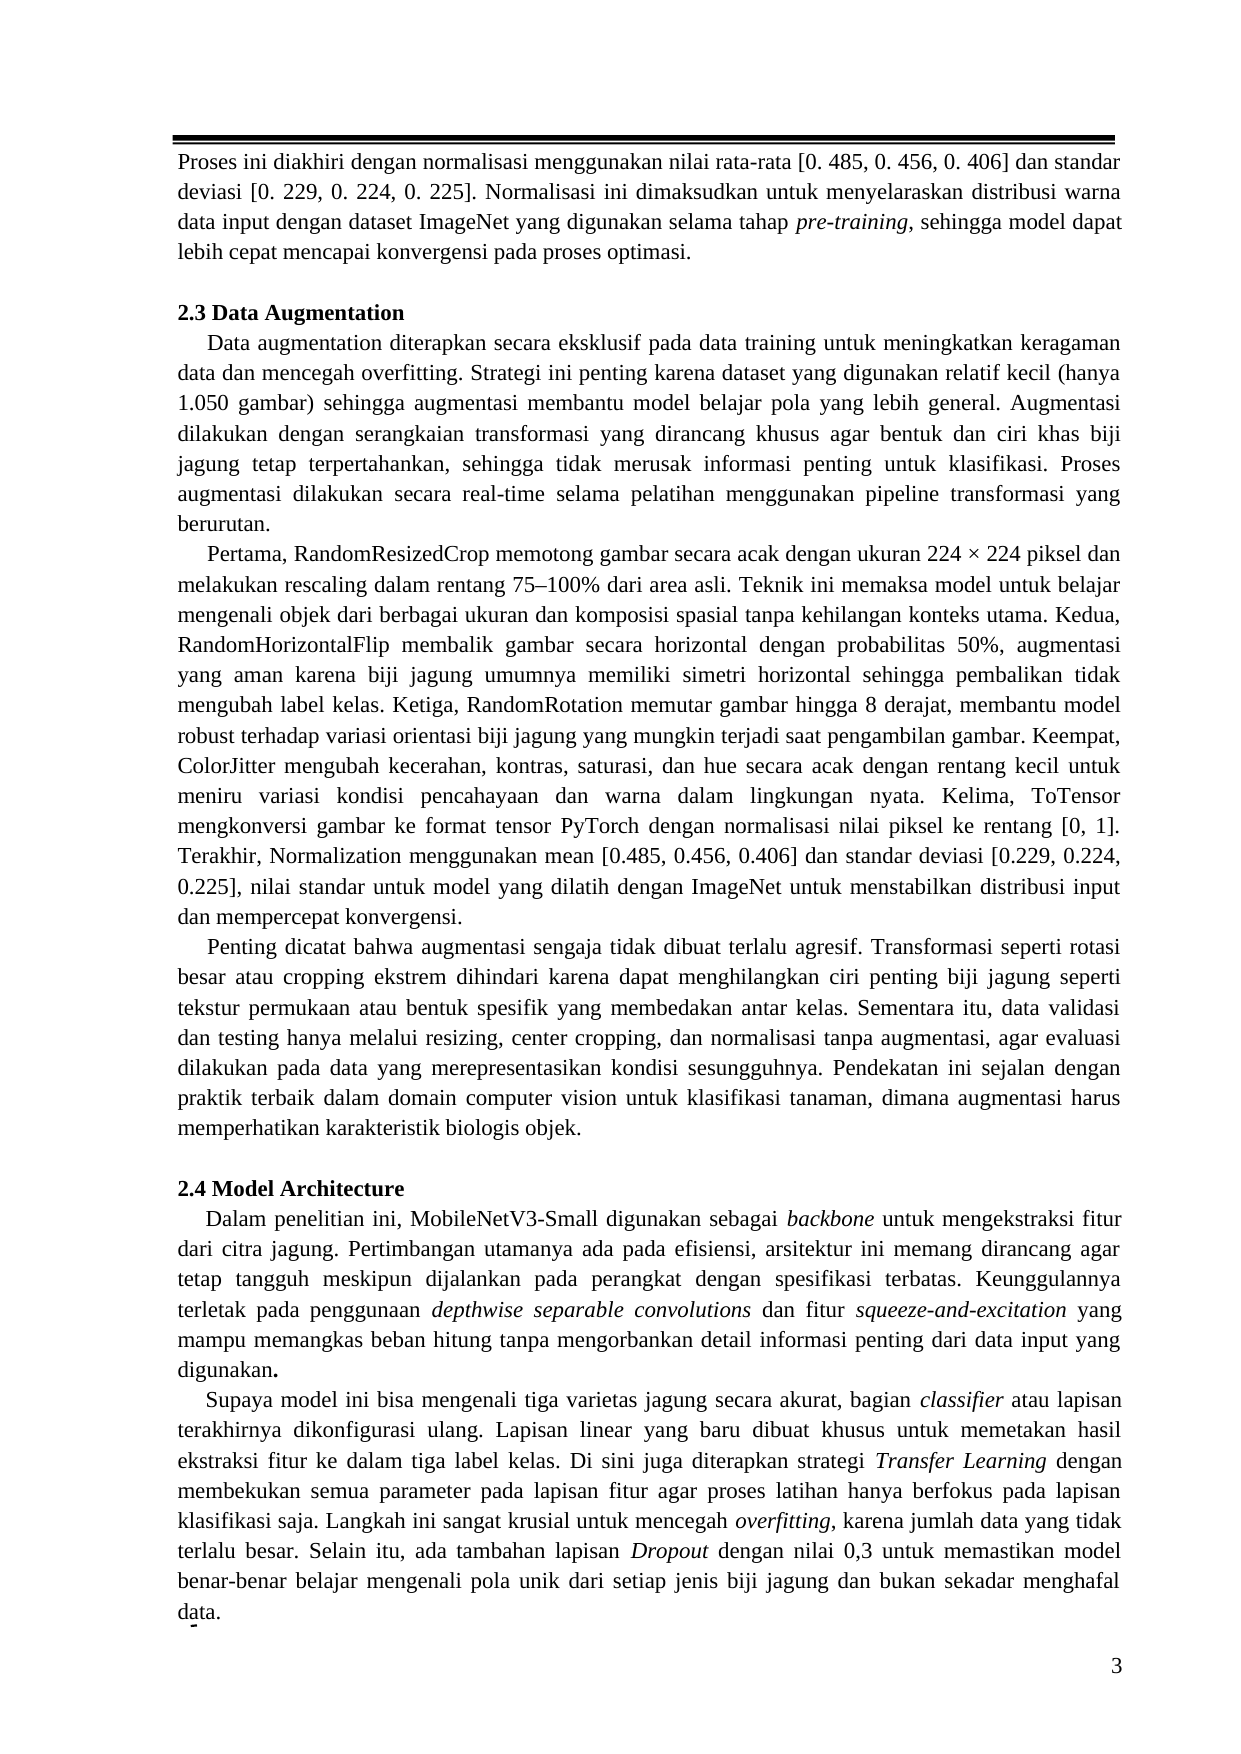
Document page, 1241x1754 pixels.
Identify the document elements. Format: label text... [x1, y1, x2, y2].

text Penting dicatat bahwa augmentasi sengaja tidak dibuat terlalu agresif. Transformasi seperti rotasi besar atau cropping ekstrem dihindari karena dapat menghilangkan ciri penting biji jagung seperti tekstur permukaan atau bentuk spesifik yang membedakan antar kelas. Sementara itu, data validasi dan testing hanya melalui resizing, center cropping, dan normalisasi tanpa augmentasi, agar evaluasi dilakukan pada data yang merepresentasikan kondisi sesungguhnya. Pendekatan ini sejalan dengan praktik terbaik dalam domain computer vision untuk klasifikasi tanaman, dimana augmentasi harus memperhatikan karakteristik biologis objek. [177, 933, 1122, 1141]
text Data augmentation diterapkan secara eksklusif pada data training untuk meningkatkan keragaman data dan mencegah overfitting. Strategi ini penting karena dataset yang digunakan relatif kecil (hanya 1.050 gambar) sehingga augmentasi membantu model belajar pola yang lebih general. Augmentasi dilakukan dengan serangkaian transformasi yang dirancang khusus agar bentuk dan ciri khas biji jagung tetap terpertahankan, sehingga tidak merusak informasi penting untuk klasifikasi. Proses augmentasi dilakukan secara real-time selama pelatihan menggunakan pipeline transformasi yang berurutan. [177, 329, 1122, 537]
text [177, 148, 1122, 265]
text Supaya model ini bisa mengenali tiga varietas jagung secara akurat, bagian classifier atau lapisan terakhirnya dikonfigurasi ulang. Lapisan linear yang baru dibuat khusus untuk memetakan hasil ekstraksi fitur ke dalam tiga label kelas. Di sini juga diterapkan strategi Transfer Learning dengan membekukan semua parameter pada lapisan fitur agar proses latihan hanya berfokus pada lapisan klasifikasi saja. Langkah ini sangat krusial untuk mencegah overfitting, karena jumlah data yang tidak terlalu besar. Selain itu, ada tambahan lapisan Dropout dengan nilai 0,3 untuk memastikan model benar-benar belajar mengenali pola unik dari setiap jenis biji jagung dan bukan sekadar menghafal data. [177, 1386, 1122, 1624]
text 2.3 Data Augmentation [177, 299, 1122, 325]
text Dalam penelitian ini, MobileNetV3-Small digunakan sebagai backbone untuk mengekstraksi fitur dari citra jagung. Pertimbangan utamanya ada pada efisiensi, arsitektur ini memang dirancang agar tetap tangguh meskipun dijalankan pada perangkat dengan spesifikasi terbatas. Keunggulannya terletak pada penggunaan depthwise separable convolutions dan fitur squeeze-and-excitation yang mampu memangkas beban hitung tanpa mengorbankan detail informasi penting dari data input yang digunakan. [177, 1205, 1122, 1382]
text 2.4 Model Architecture [177, 1175, 1122, 1201]
text Pertama, RandomResizedCrop memotong gambar secara acak dengan ukuran 224 × 224 piksel dan melakukan rescaling dalam rentang 75–100% dari area asli. Teknik ini memaksa model untuk belajar mengenali objek dari berbagai ukuran dan komposisi spasial tanpa kehilangan konteks utama. Kedua, RandomHorizontalFlip membalik gambar secara horizontal dengan probabilitas 50%, augmentasi yang aman karena biji jagung umumnya memiliki simetri horizontal sehingga pembalikan tidak mengubah label kelas. Ketiga, RandomRotation memutar gambar hingga 8 derajat, membantu model robust terhadap variasi orientasi biji jagung yang mungkin terjadi saat pengambilan gambar. Keempat, ColorJitter mengubah kecerahan, kontras, saturasi, dan hue secara acak dengan rentang kecil untuk meniru variasi kondisi pencahayaan dan warna dalam lingkungan nyata. Kelima, ToTensor mengkonversi gambar ke format tensor PyTorch dengan normalisasi nilai piksel ke rentang [0, 1]. Terakhir, Normalization menggunakan mean [0.485, 0.456, 0.406] dan standar deviasi [0.229, 0.224, 0.225], nilai standar untuk model yang dilatih dengan ImageNet untuk menstabilkan distribusi input dan mempercepat konvergensi. [177, 540, 1122, 929]
